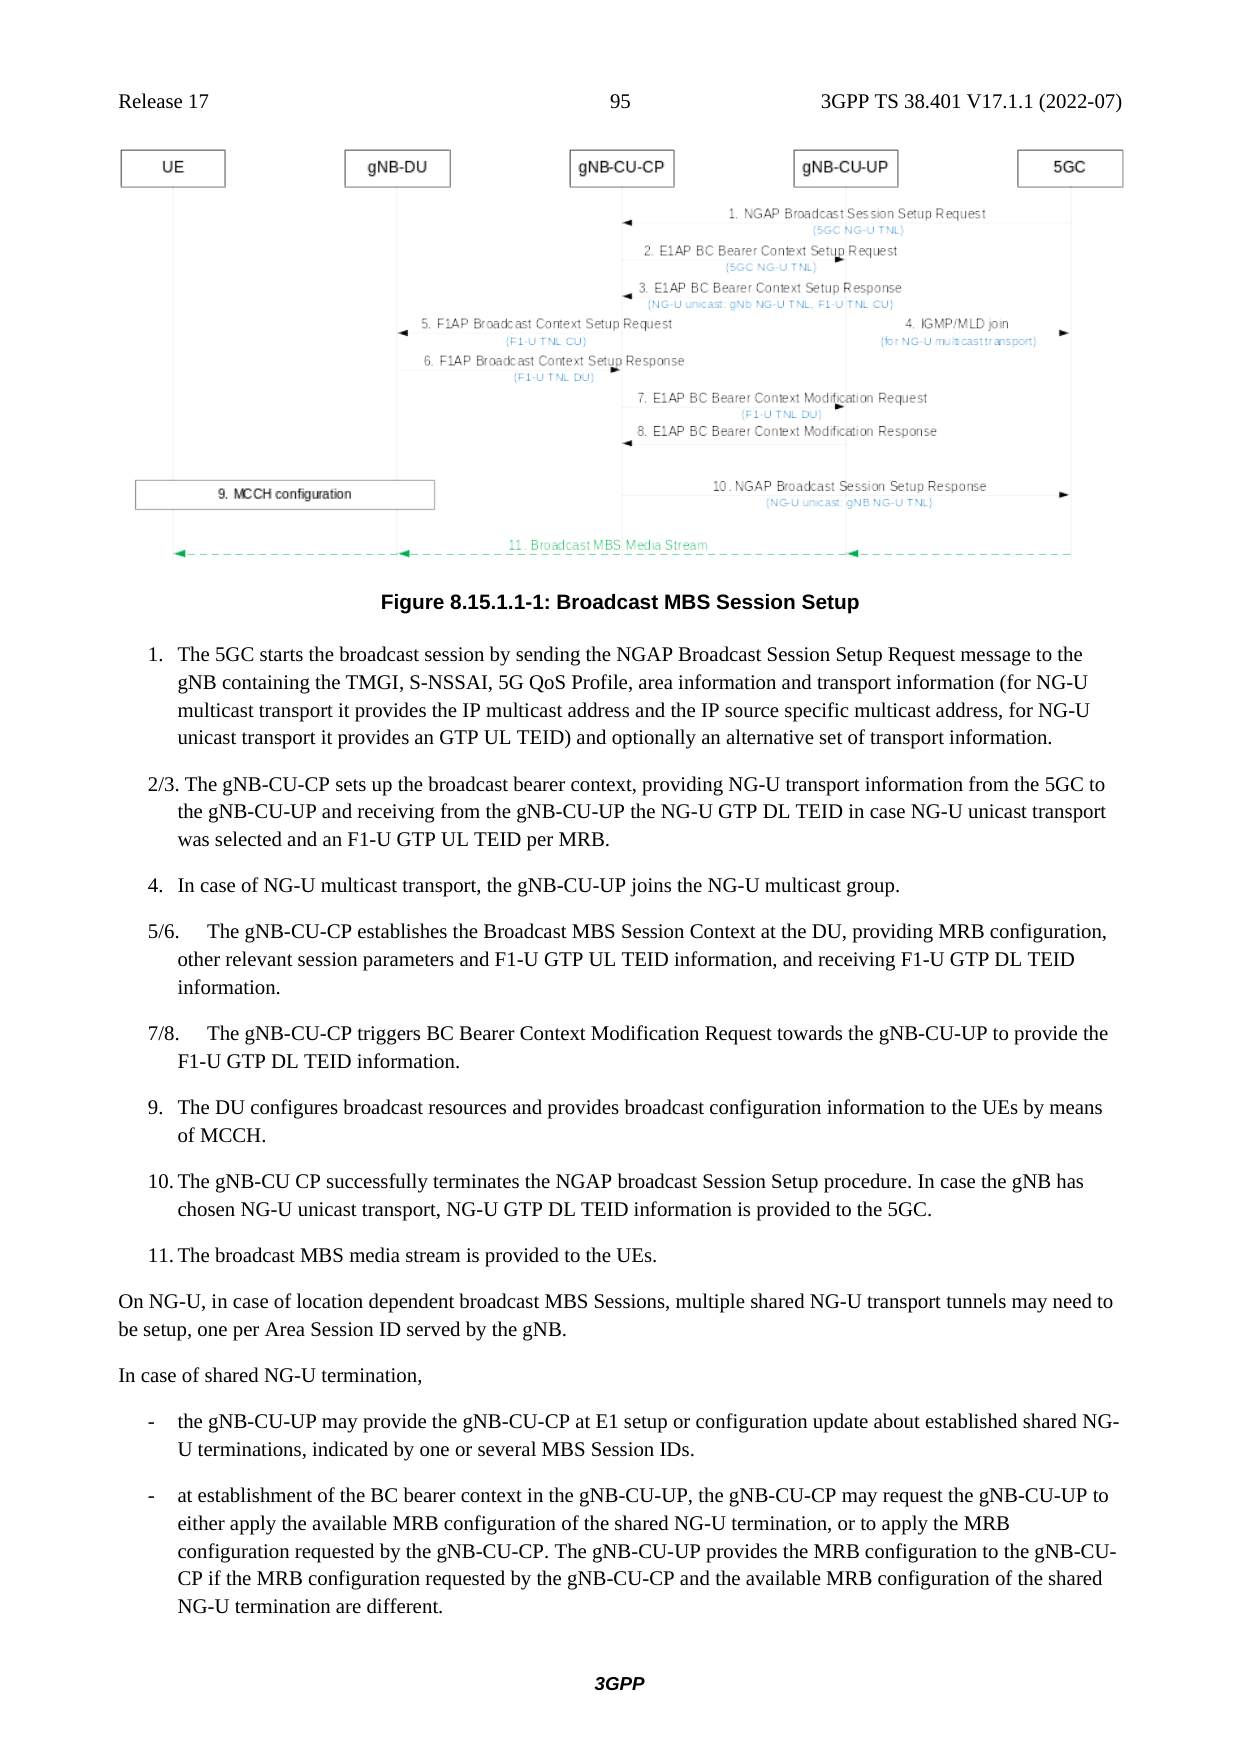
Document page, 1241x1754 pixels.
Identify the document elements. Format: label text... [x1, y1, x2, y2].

text 5/6. The gNB-CU-CP establishes the Broadcast MBS Session Context at the DU, providing MRB configuration, other relevant session parameters and F1-U GTP UL TEID information, and receiving F1-U GTP DL TEID information. [148, 919, 1122, 999]
text On NG-U, in case of location dependent broadcast MBS Sessions, multiple shared NG-U transport tunnels may need to be setup, one per Area Session ID served by the gNB. [118, 1289, 1122, 1341]
text 11. The broadcast MBS media stream is provided to the UEs. [148, 1243, 1122, 1267]
text 9. The DU configures broadcast resources and provides broadcast configuration information to the UEs by means of MCCH. [148, 1095, 1122, 1147]
text - at establishment of the BC bearer context in the gNB-CU-UP, the gNB-CU-CP may request the gNB-CU-UP to either apply the available MRB configuration of the shared NG-U termination, or to apply the MRB configuration requested by the gNB-CU-CP. The gNB-CU-UP provides the MRB configuration to the gNB-CU-CP if the MRB configuration requested by the gNB-CU-CP and the available MRB configuration of the shared NG-U termination are different. [148, 1483, 1122, 1618]
text - the gNB-CU-UP may provide the gNB-CU-CP at E1 setup or configuration update about established shared NG-U terminations, indicated by one or several MBS Session IDs. [148, 1409, 1122, 1461]
text Figure 8.15.1.1-1: Broadcast MBS Session Setup [118, 590, 1122, 614]
text 4. In case of NG-U multicast transport, the gNB-CU-UP joins the NG-U multicast group. [148, 873, 1122, 897]
text 10. The gNB-CU CP successfully terminates the NGAP broadcast Session Setup procedure. In case the gNB has chosen NG-U unicast transport, NG-U GTP DL TEID information is provided to the 5GC. [148, 1169, 1122, 1221]
text 2/3. The gNB-CU-CP sets up the broadcast bearer context, providing NG-U transport information from the 5GC to the gNB-CU-UP and receiving from the gNB-CU-UP the NG-U GTP DL TEID in case NG-U unicast transport was selected and an F1-U GTP UL TEID per MRB. [148, 771, 1122, 851]
text 7/8. The gNB-CU-CP triggers BC Bearer Context Modification Request towards the gNB-CU-UP to provide the F1-U GTP DL TEID information. [148, 1021, 1122, 1073]
text 1. The 5GC starts the broadcast session by sending the NGAP Broadcast Session Setup Request message to the gNB containing the TMGI, S-NSSAI, 5G QoS Profile, area information and transport information (for NG-U multicast transport it provides the IP multicast address and the IP source specific multicast address, for NG-U unicast transport it provides an GTP UL TEID) and optionally an alternative set of transport information. [148, 642, 1122, 749]
text In case of shared NG-U termination, [118, 1363, 1122, 1387]
